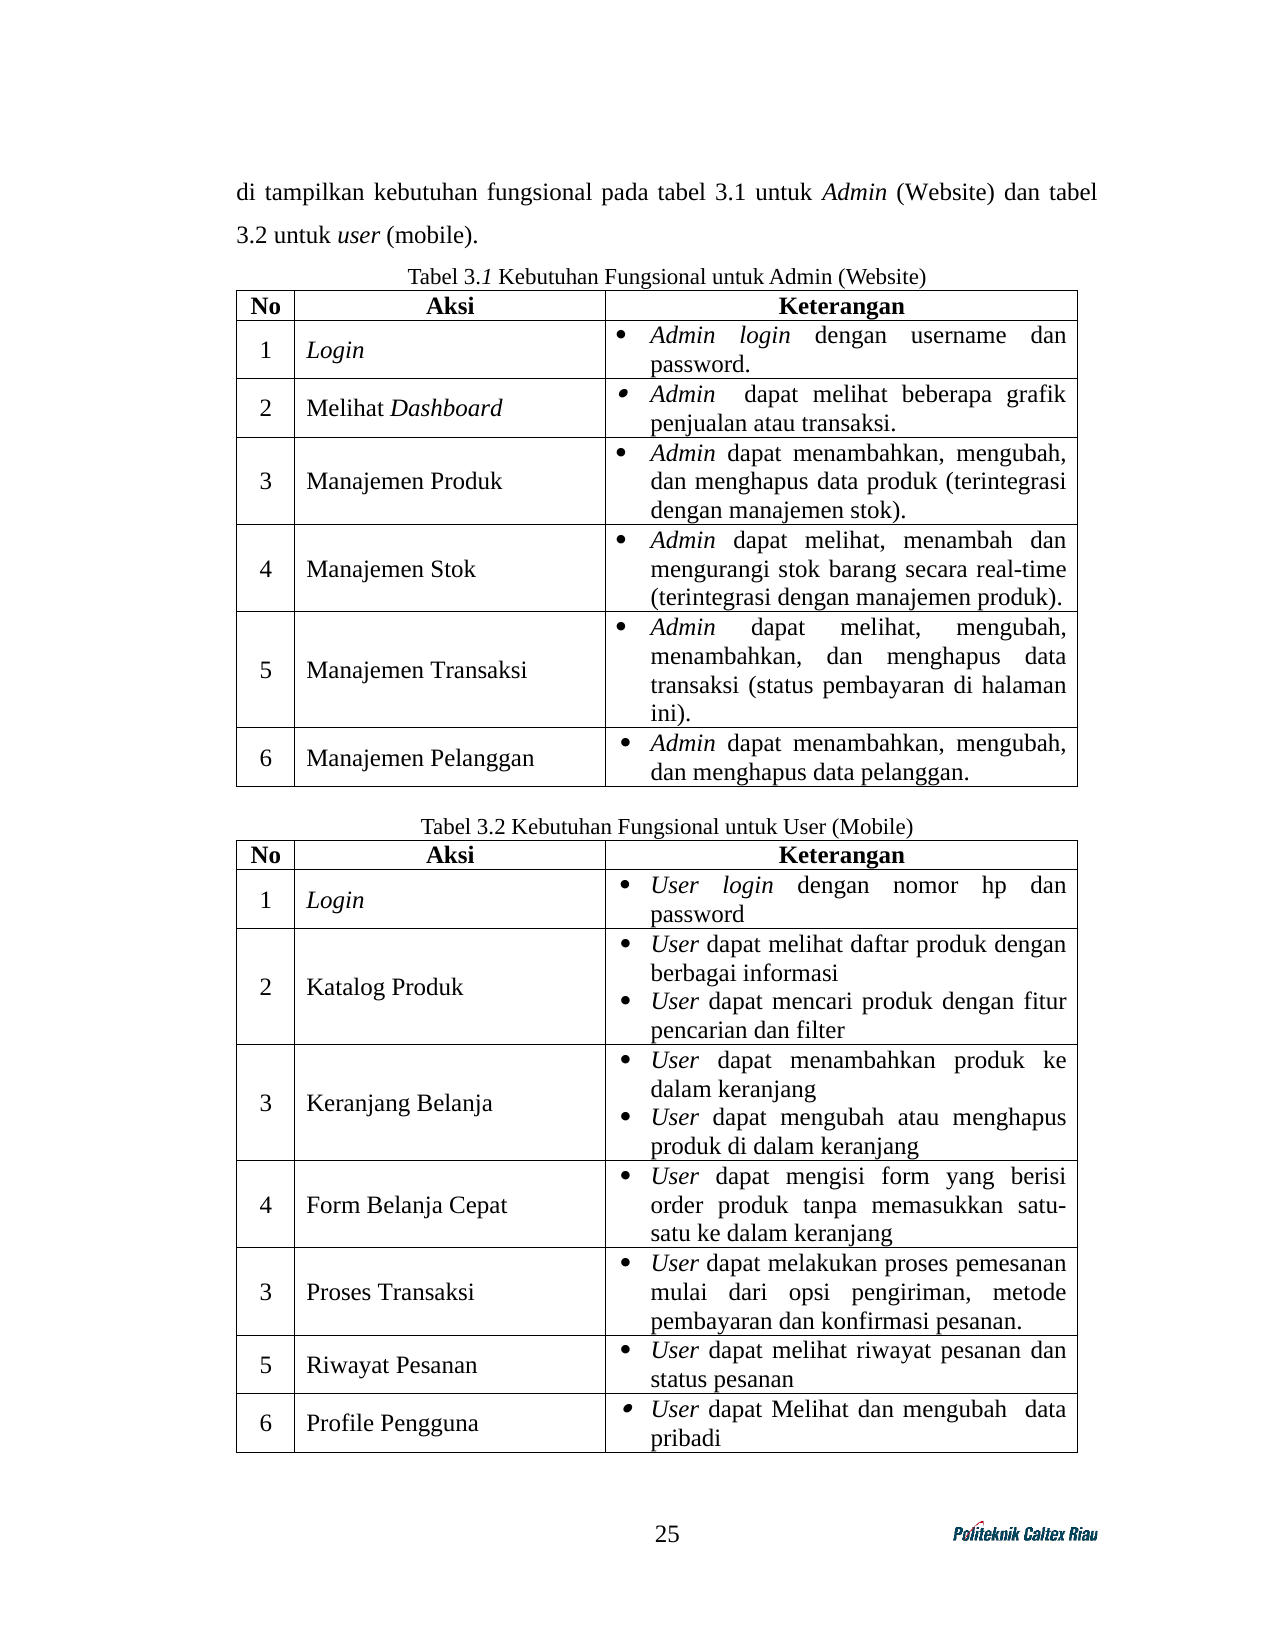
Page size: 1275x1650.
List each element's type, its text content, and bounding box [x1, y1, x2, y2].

table_cell Admin login dengan username dan password. [606, 321, 1077, 378]
table_cell 6 [237, 1394, 294, 1452]
table_cell Proses Transaksi [295, 1248, 605, 1334]
table_header No [237, 841, 294, 869]
table_cell Manajemen Pelanggan [295, 728, 605, 786]
text Tabel 3.2 Kebutuhan Fungsional untuk User (Mobile) [236, 813, 1098, 839]
table_cell Keranjang Belanja [295, 1045, 605, 1160]
table_cell User dapat mengisi form yang berisi order produk tanpa memasukkan satu-satu ke dalam keranjang [606, 1161, 1077, 1247]
table_cell Riwayat Pesanan [295, 1336, 605, 1393]
table_cell Manajemen Transaksi [295, 612, 605, 727]
table_cell Admin dapat menambahkan, mengubah, dan menghapus data produk (terintegrasi dengan manajemen stok). [606, 438, 1077, 524]
table_cell Admin dapat melihat, mengubah, menambahkan, dan menghapus data transaksi (status pembayaran di halaman ini). [606, 612, 1077, 727]
table_header Aksi [295, 841, 605, 869]
table_header Keterangan [606, 291, 1077, 319]
table_cell 6 [237, 728, 294, 786]
table_cell User dapat melakukan proses pemesanan mulai dari opsi pengiriman, metode pembayaran dan konfirmasi pesanan. [606, 1248, 1077, 1334]
text Tabel 3.1 Kebutuhan Fungsional untuk Admin (Website) [236, 263, 1098, 290]
table_header Keterangan [606, 841, 1077, 869]
table_cell 5 [237, 1336, 294, 1393]
picture [951, 1521, 1098, 1543]
table_cell 3 [237, 1045, 294, 1160]
table_cell 4 [237, 1161, 294, 1247]
table_cell 4 [237, 525, 294, 611]
table_cell User dapat melihat daftar produk dengan berbagai informasi User dapat mencari produk dengan fitur pencarian dan filter [606, 929, 1077, 1044]
table_cell Admin dapat menambahkan, mengubah, dan menghapus data pelanggan. [606, 728, 1077, 786]
table_cell 5 [237, 612, 294, 727]
table_cell Manajemen Stok [295, 525, 605, 611]
table_cell 1 [237, 321, 294, 378]
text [236, 177, 1098, 249]
table_cell Melihat Dashboard [295, 379, 605, 437]
table_cell Admin dapat melihat beberapa grafik penjualan atau transaksi. [606, 379, 1077, 437]
table_cell Katalog Produk [295, 929, 605, 1044]
table_header No [237, 291, 294, 319]
table_cell Profile Pengguna [295, 1394, 605, 1452]
table_cell Admin dapat melihat, menambah dan mengurangi stok barang secara real-time (terintegrasi dengan manajemen produk). [606, 525, 1077, 611]
table_cell User dapat melihat riwayat pesanan dan status pesanan [606, 1336, 1077, 1393]
table_cell Manajemen Produk [295, 438, 605, 524]
table_cell Form Belanja Cepat [295, 1161, 605, 1247]
table_cell 3 [237, 438, 294, 524]
table_cell User dapat Melihat dan mengubah data pribadi [606, 1394, 1077, 1452]
table_header Aksi [295, 291, 605, 319]
table_cell 2 [237, 379, 294, 437]
table_cell Login [295, 321, 605, 378]
table_cell 2 [237, 929, 294, 1044]
table_cell Login [295, 870, 605, 928]
table_cell 1 [237, 870, 294, 928]
table_cell User login dengan nomor hp dan password [606, 870, 1077, 928]
table_cell 3 [237, 1248, 294, 1334]
table_cell User dapat menambahkan produk ke dalam keranjang User dapat mengubah atau menghapus produk di dalam keranjang [606, 1045, 1077, 1160]
